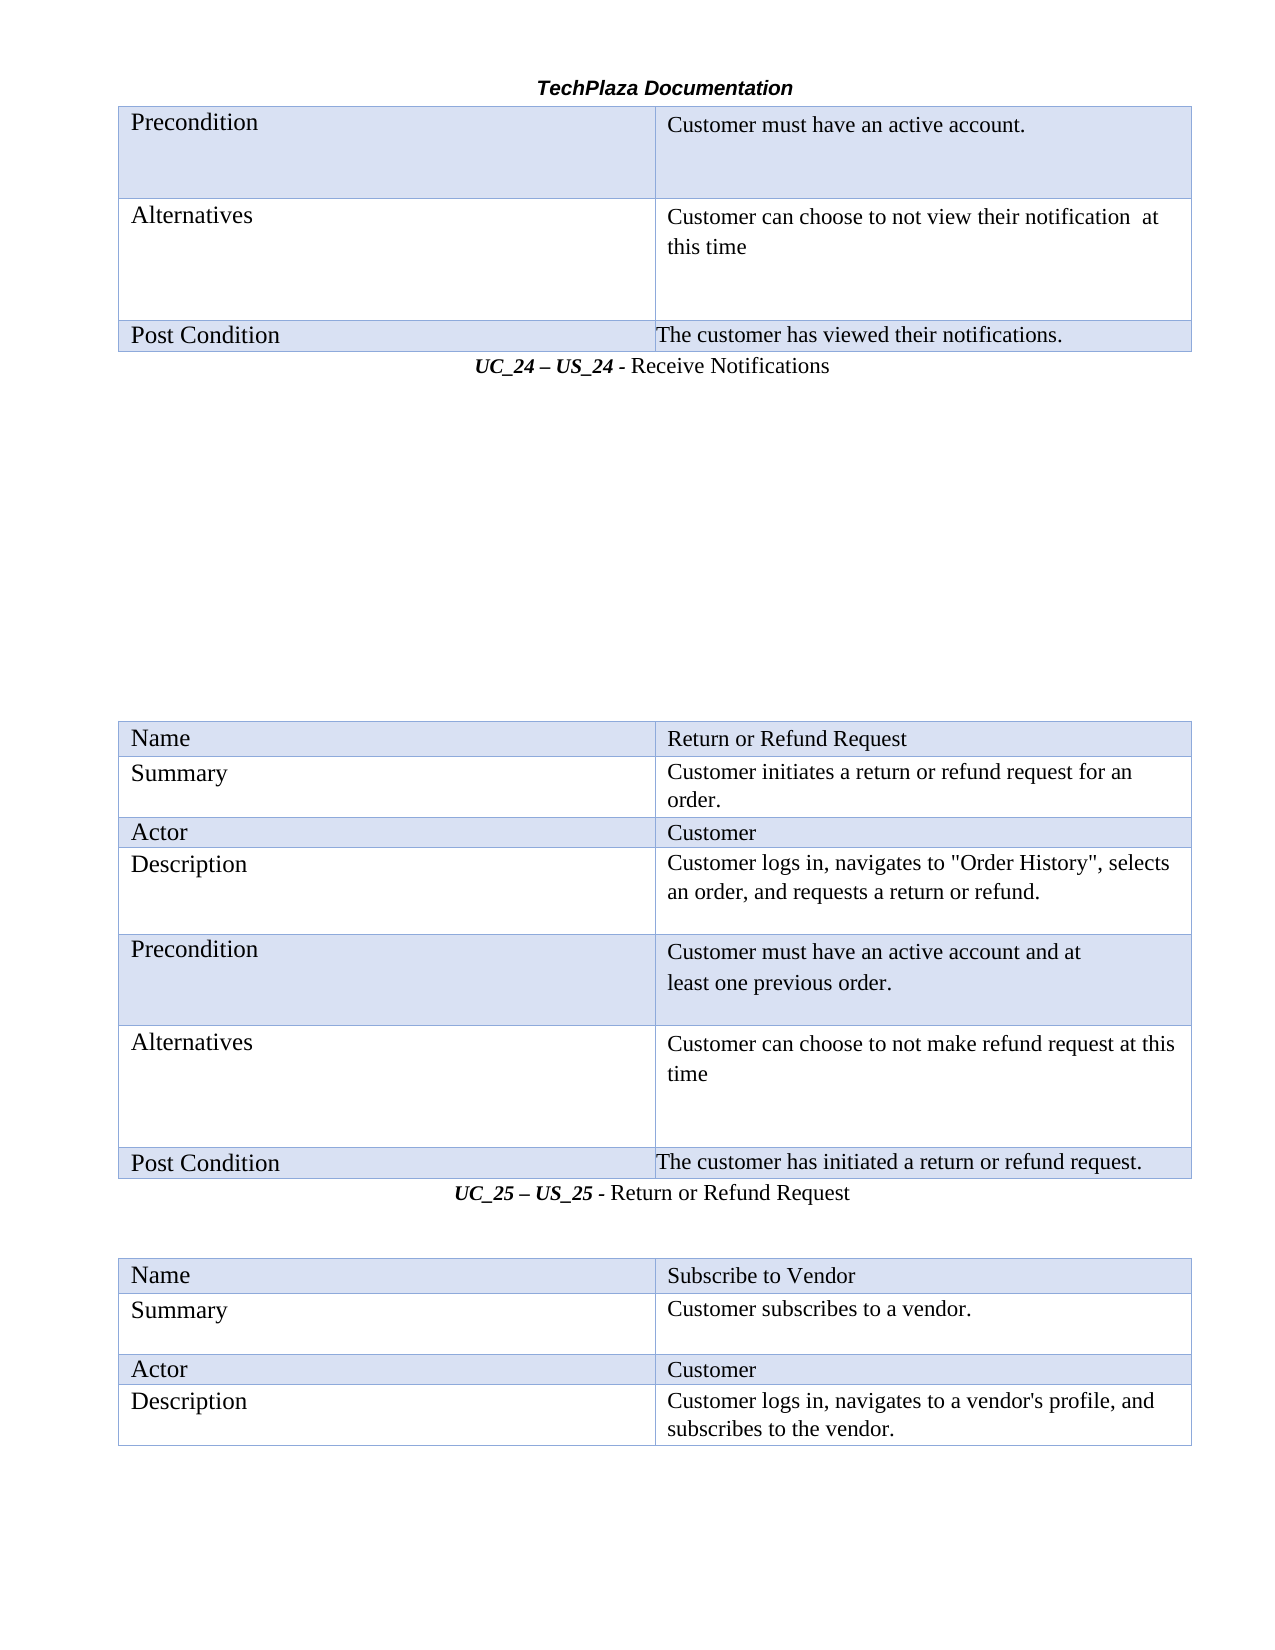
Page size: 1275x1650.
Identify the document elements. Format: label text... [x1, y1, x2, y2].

table_cell Alternatives [119, 1026, 655, 1147]
table_cell Alternatives [119, 199, 655, 320]
table_cell Precondition [119, 107, 655, 198]
table_cell Customer [656, 818, 1191, 847]
table_cell Actor [119, 818, 655, 847]
table_cell Post Condition [119, 1148, 655, 1178]
table_header Name [119, 722, 655, 756]
text UC_24 – US_24 - Receive Notifications [306, 352, 998, 378]
table_cell Customer initiates a return or refund request for an order. [656, 757, 1191, 817]
table_cell Customer logs in, navigates to "Order History", selects an order, and requests a return or refund. [656, 848, 1191, 933]
table_cell Description [119, 848, 655, 933]
table_header Return or Refund Request [656, 722, 1191, 756]
table_header Name [119, 1259, 655, 1293]
table_cell The customer has initiated a return or refund request. [656, 1148, 1191, 1178]
table_cell The customer has viewed their notifications. [656, 321, 1191, 351]
text UC_25 – US_25 - Return or Refund Request [306, 1179, 998, 1205]
table_cell Post Condition [119, 321, 655, 351]
table_cell Customer logs in, navigates to a vendor's profile, and subscribes to the vendor. [656, 1385, 1191, 1445]
table_cell Precondition [119, 935, 655, 1025]
table_cell Customer subscribes to a vendor. [656, 1294, 1191, 1354]
table_cell Summary [119, 1294, 655, 1354]
table_cell Customer must have an active account and at least one previous order. [656, 935, 1191, 1025]
table_cell Customer can choose to not view their notification at this time [656, 199, 1191, 320]
table_cell Customer must have an active account. [656, 107, 1191, 198]
table_cell Description [119, 1385, 655, 1445]
table_cell Customer can choose to not make refund request at this time [656, 1026, 1191, 1147]
table_cell Summary [119, 757, 655, 817]
table_cell Actor [119, 1355, 655, 1384]
table_cell Customer [656, 1355, 1191, 1384]
table_header Subscribe to Vendor [656, 1259, 1191, 1293]
